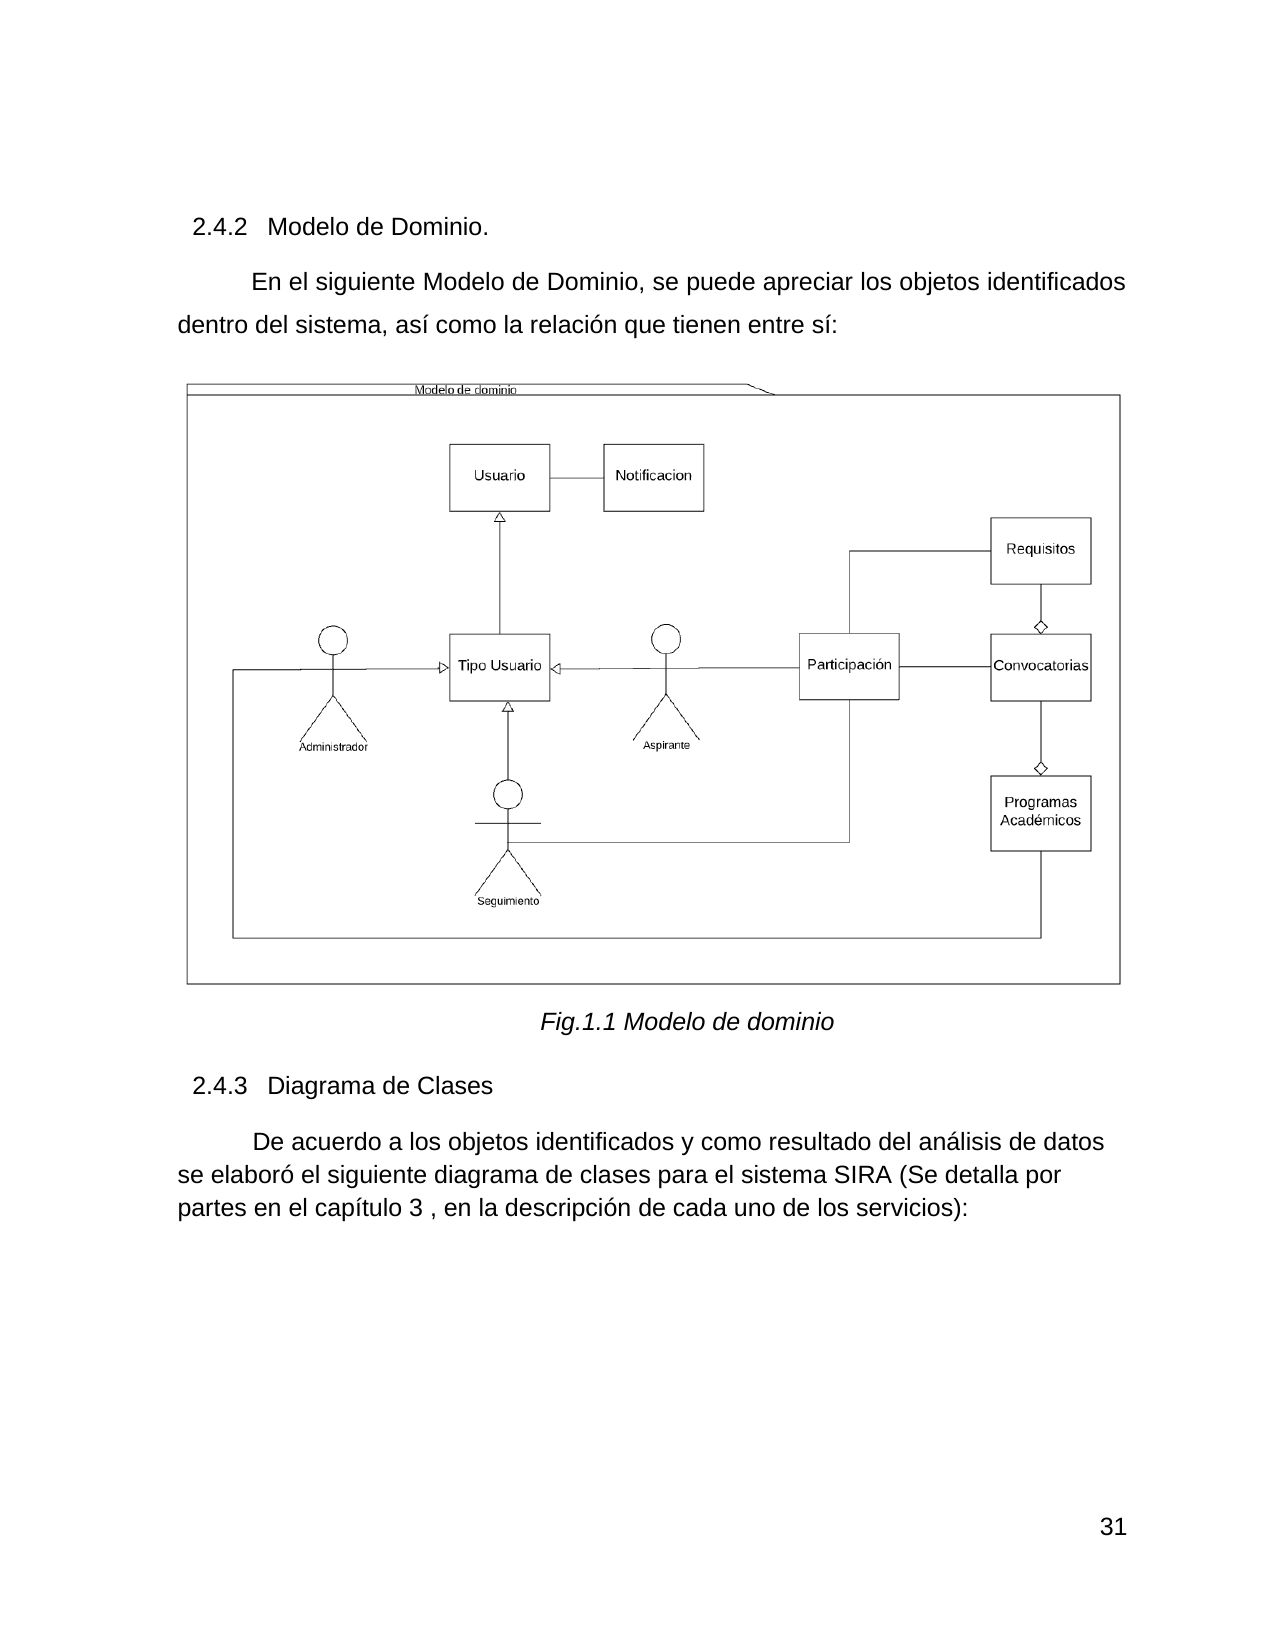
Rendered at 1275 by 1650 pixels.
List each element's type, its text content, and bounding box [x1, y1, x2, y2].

text Fig.1.1 Modelo de dominio [250, 1007, 1127, 1036]
text De acuerdo a los objetos identificados y como resultado del análisis de datos se elaboró el siguiente diagrama de clases para el sistema SIRA (Se detalla por partes en el capítulo 3 , en la descripción de cada uno de los servicios): [177, 1127, 1127, 1222]
subtitle Diagrama de Clases [192, 1071, 1127, 1100]
picture [177, 374, 1128, 992]
subtitle Modelo de Dominio. [192, 212, 1127, 240]
text En el siguiente Modelo de Dominio, se puede apreciar los objetos identificados dentro del sistema, así como la relación que tienen entre sí: [177, 267, 1127, 339]
